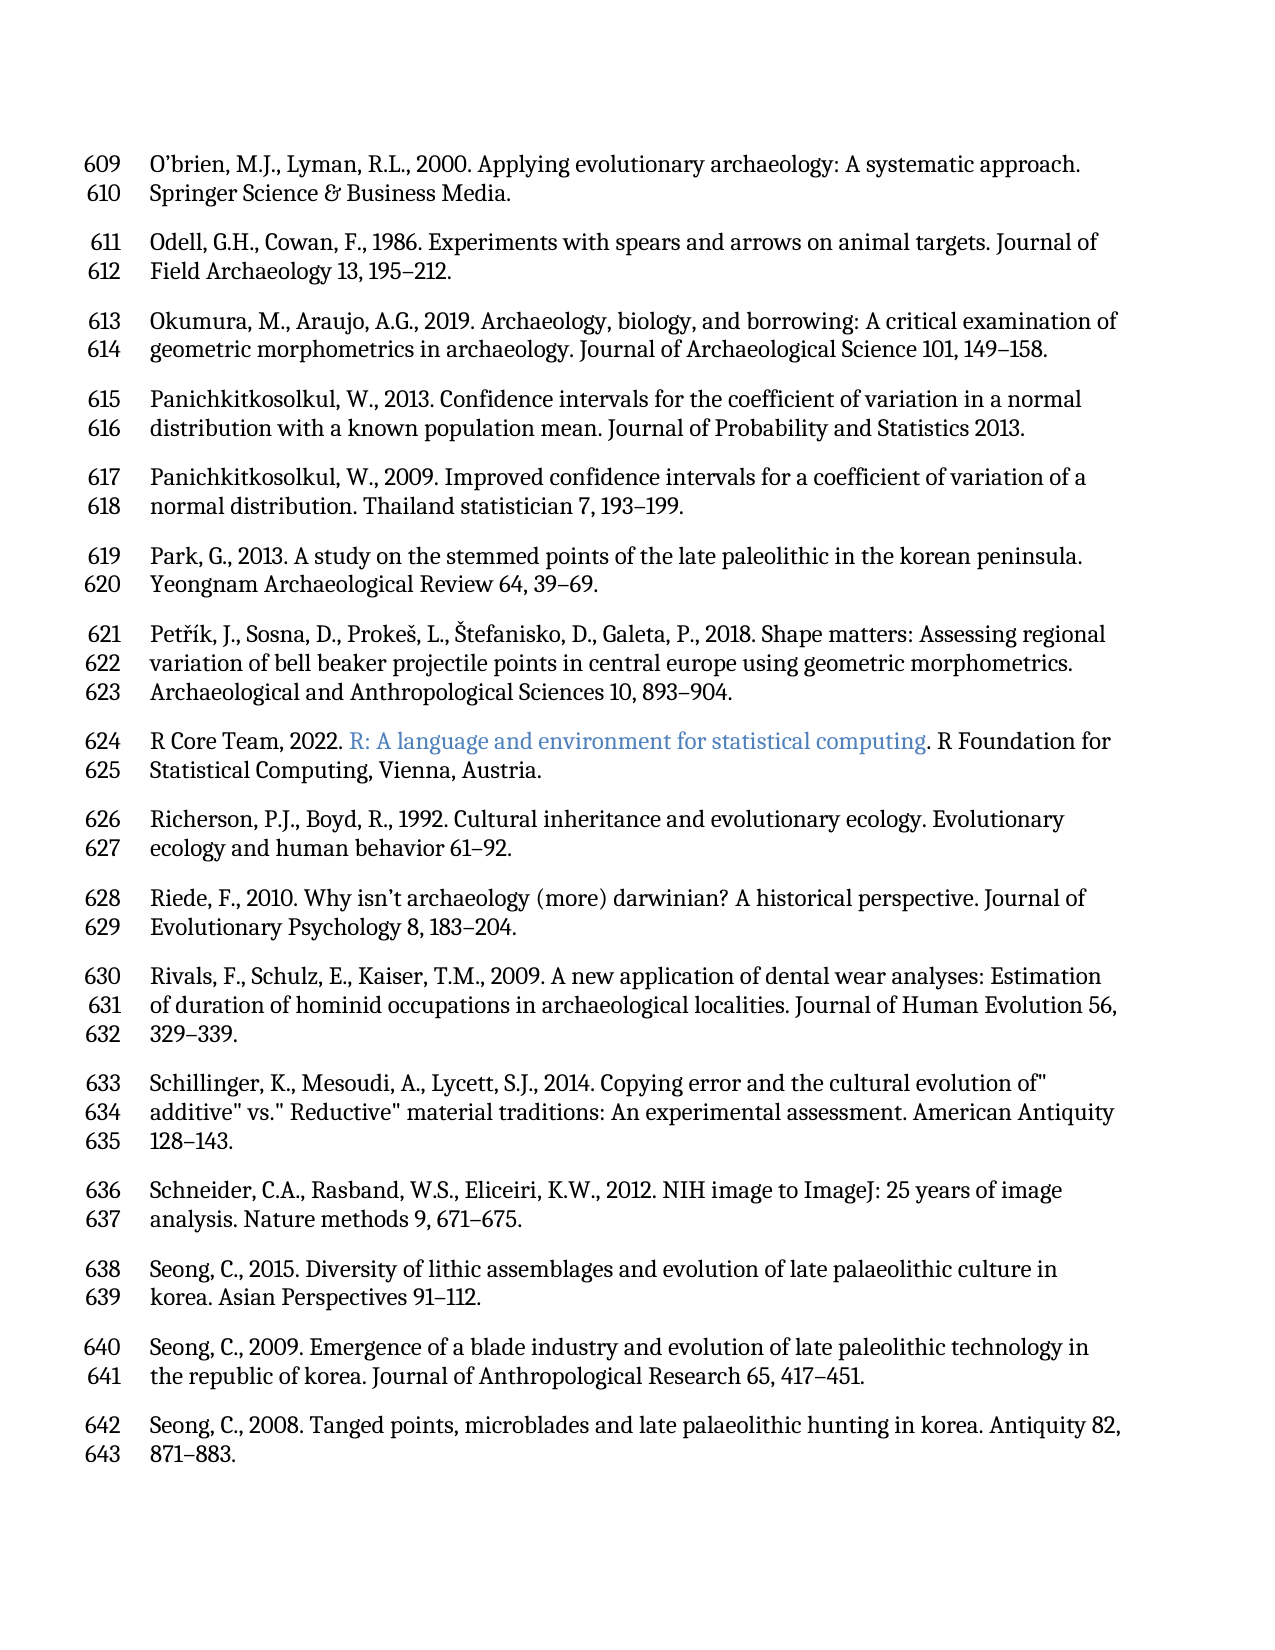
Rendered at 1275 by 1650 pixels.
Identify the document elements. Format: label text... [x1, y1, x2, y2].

text Odell, G.H., Cowan, F., 1986. Experiments with spears and arrows on animal targets. Journal of Field Archaeology 13, 195–212. [150, 228, 1125, 286]
text Park, G., 2013. A study on the stemmed points of the late paleolithic in the korean peninsula. Yeongnam Archaeological Review 64, 39–69. [150, 542, 1125, 599]
text Schillinger, K., Mesoudi, A., Lycett, S.J., 2014. Copying error and the cultural evolution of" additive" vs." Reductive" material traditions: An experimental assessment. American Antiquity 128–143. [150, 1069, 1125, 1155]
text Okumura, M., Araujo, A.G., 2019. Archaeology, biology, and borrowing: A critical examination of geometric morphometrics in archaeology. Journal of Archaeological Science 101, 149–158. [150, 307, 1125, 364]
text Seong, C., 2008. Tanged points, microblades and late palaeolithic hunting in korea. Antiquity 82, 871–883. [150, 1411, 1125, 1469]
text R Core Team, 2022. R: A language and environment for statistical computing. R Foundation for Statistical Computing, Vienna, Austria. [150, 727, 1125, 784]
text Richerson, P.J., Boyd, R., 1992. Cultural inheritance and evolutionary ecology. Evolutionary ecology and human behavior 61–92. [150, 805, 1125, 863]
text Panichkitkosolkul, W., 2009. Improved confidence intervals for a coefficient of variation of a normal distribution. Thailand statistician 7, 193–199. [150, 463, 1125, 521]
text Seong, C., 2015. Diversity of lithic assemblages and evolution of late palaeolithic culture in korea. Asian Perspectives 91–112. [150, 1254, 1125, 1312]
text O’brien, M.J., Lyman, R.L., 2000. Applying evolutionary archaeology: A systematic approach. Springer Science & Business Media. [150, 150, 1125, 207]
text Riede, F., 2010. Why isn’t archaeology (more) darwinian? A historical perspective. Journal of Evolutionary Psychology 8, 183–204. [150, 884, 1125, 941]
text Rivals, F., Schulz, E., Kaiser, T.M., 2009. A new application of dental wear analyses: Estimation of duration of hominid occupations in archaeological localities. Journal of Human Evolution 56, 329–339. [150, 962, 1125, 1048]
text Seong, C., 2009. Emergence of a blade industry and evolution of late paleolithic technology in the republic of korea. Journal of Anthropological Research 65, 417–451. [150, 1333, 1125, 1390]
text Schneider, C.A., Rasband, W.S., Eliceiri, K.W., 2012. NIH image to ImageJ: 25 years of image analysis. Nature methods 9, 671–675. [150, 1176, 1125, 1234]
text Petřı́k, J., Sosna, D., Prokeš, L., Štefanisko, D., Galeta, P., 2018. Shape matters: Assessing regional variation of bell beaker projectile points in central europe using geometric morphometrics. Archaeological and Anthropological Sciences 10, 893–904. [150, 620, 1125, 706]
text Panichkitkosolkul, W., 2013. Confidence intervals for the coefficient of variation in a normal distribution with a known population mean. Journal of Probability and Statistics 2013. [150, 385, 1125, 442]
